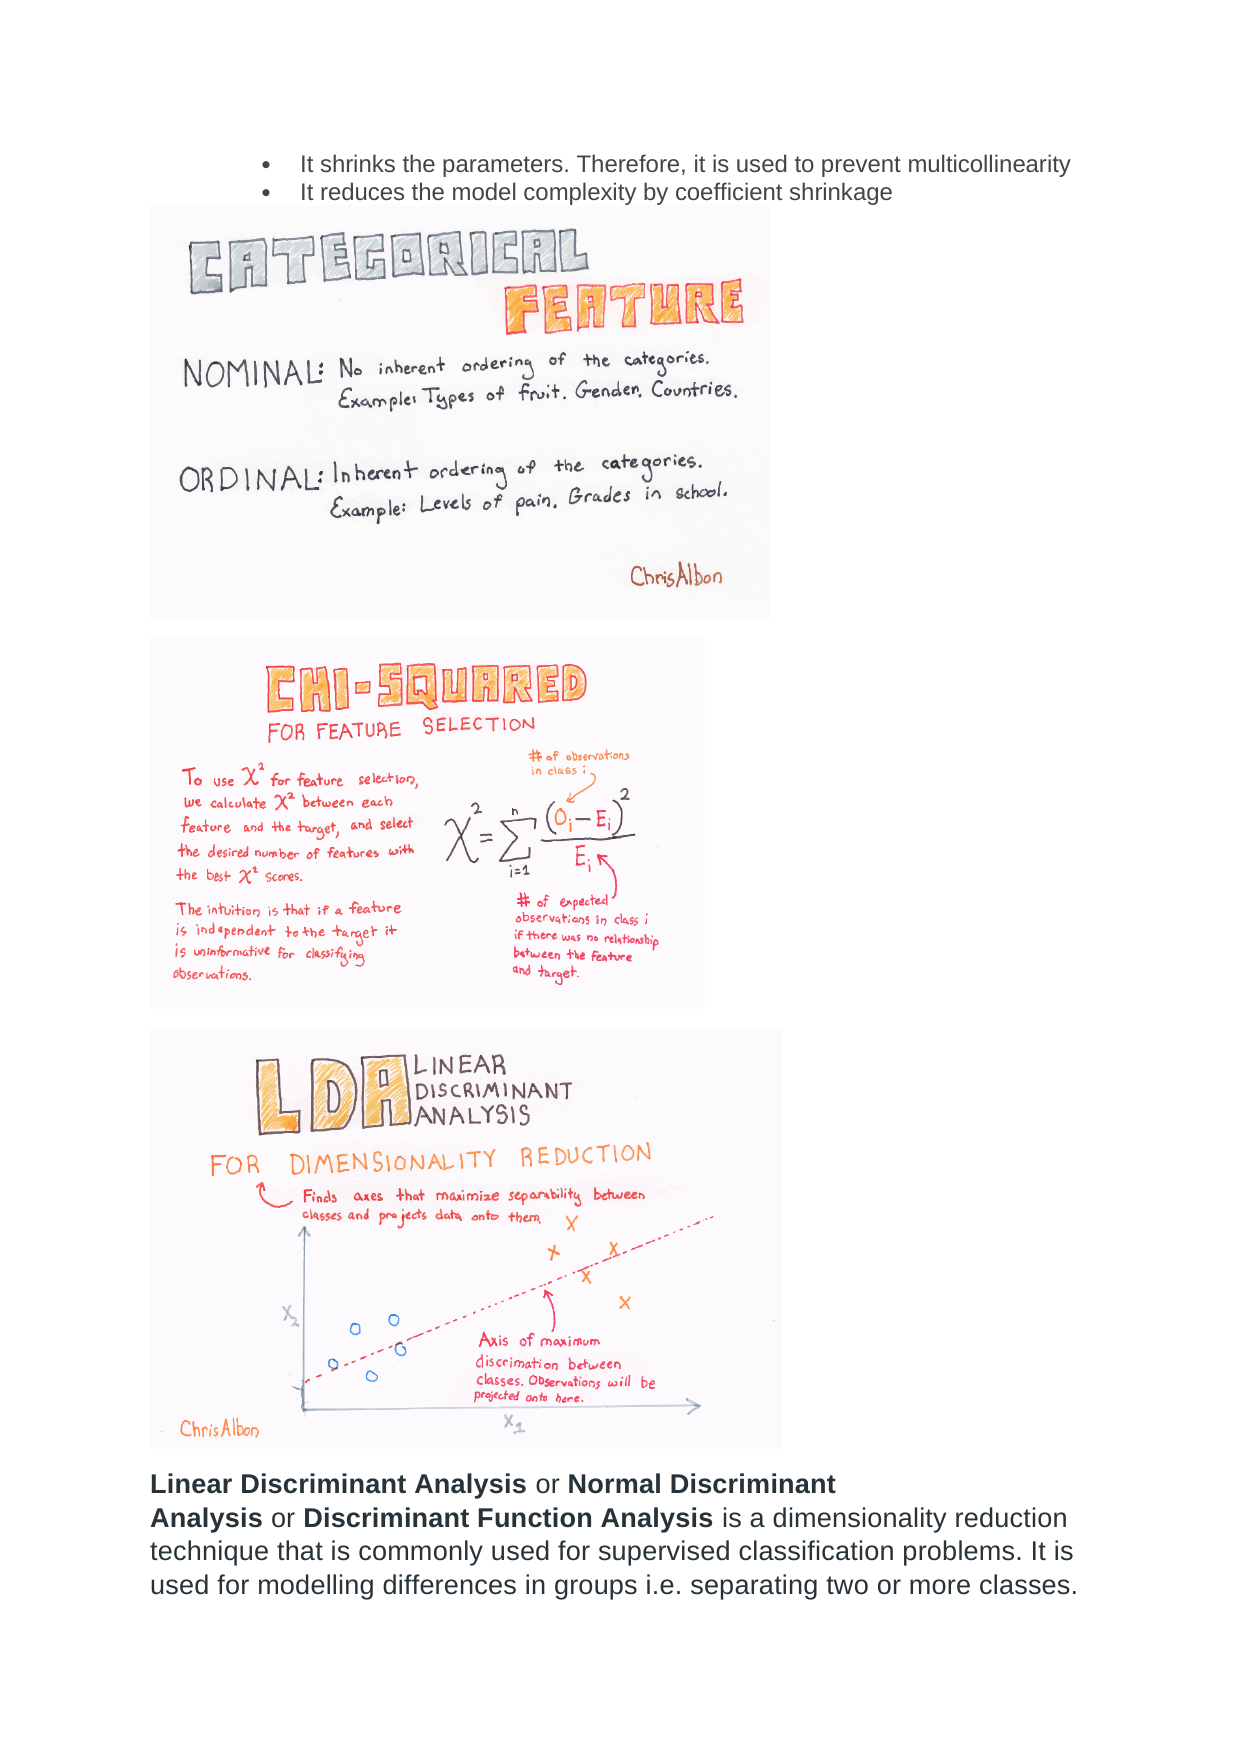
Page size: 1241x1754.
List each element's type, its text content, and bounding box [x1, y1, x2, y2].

picture [150, 1027, 783, 1449]
picture [150, 205, 771, 620]
list It reduces the model complexity by coefficient shrinkage [262, 178, 1090, 205]
list It shrinks the parameters. Therefore, it is used to prevent multicollinearity [262, 150, 1090, 178]
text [150, 1468, 1090, 1600]
picture [150, 638, 705, 1009]
